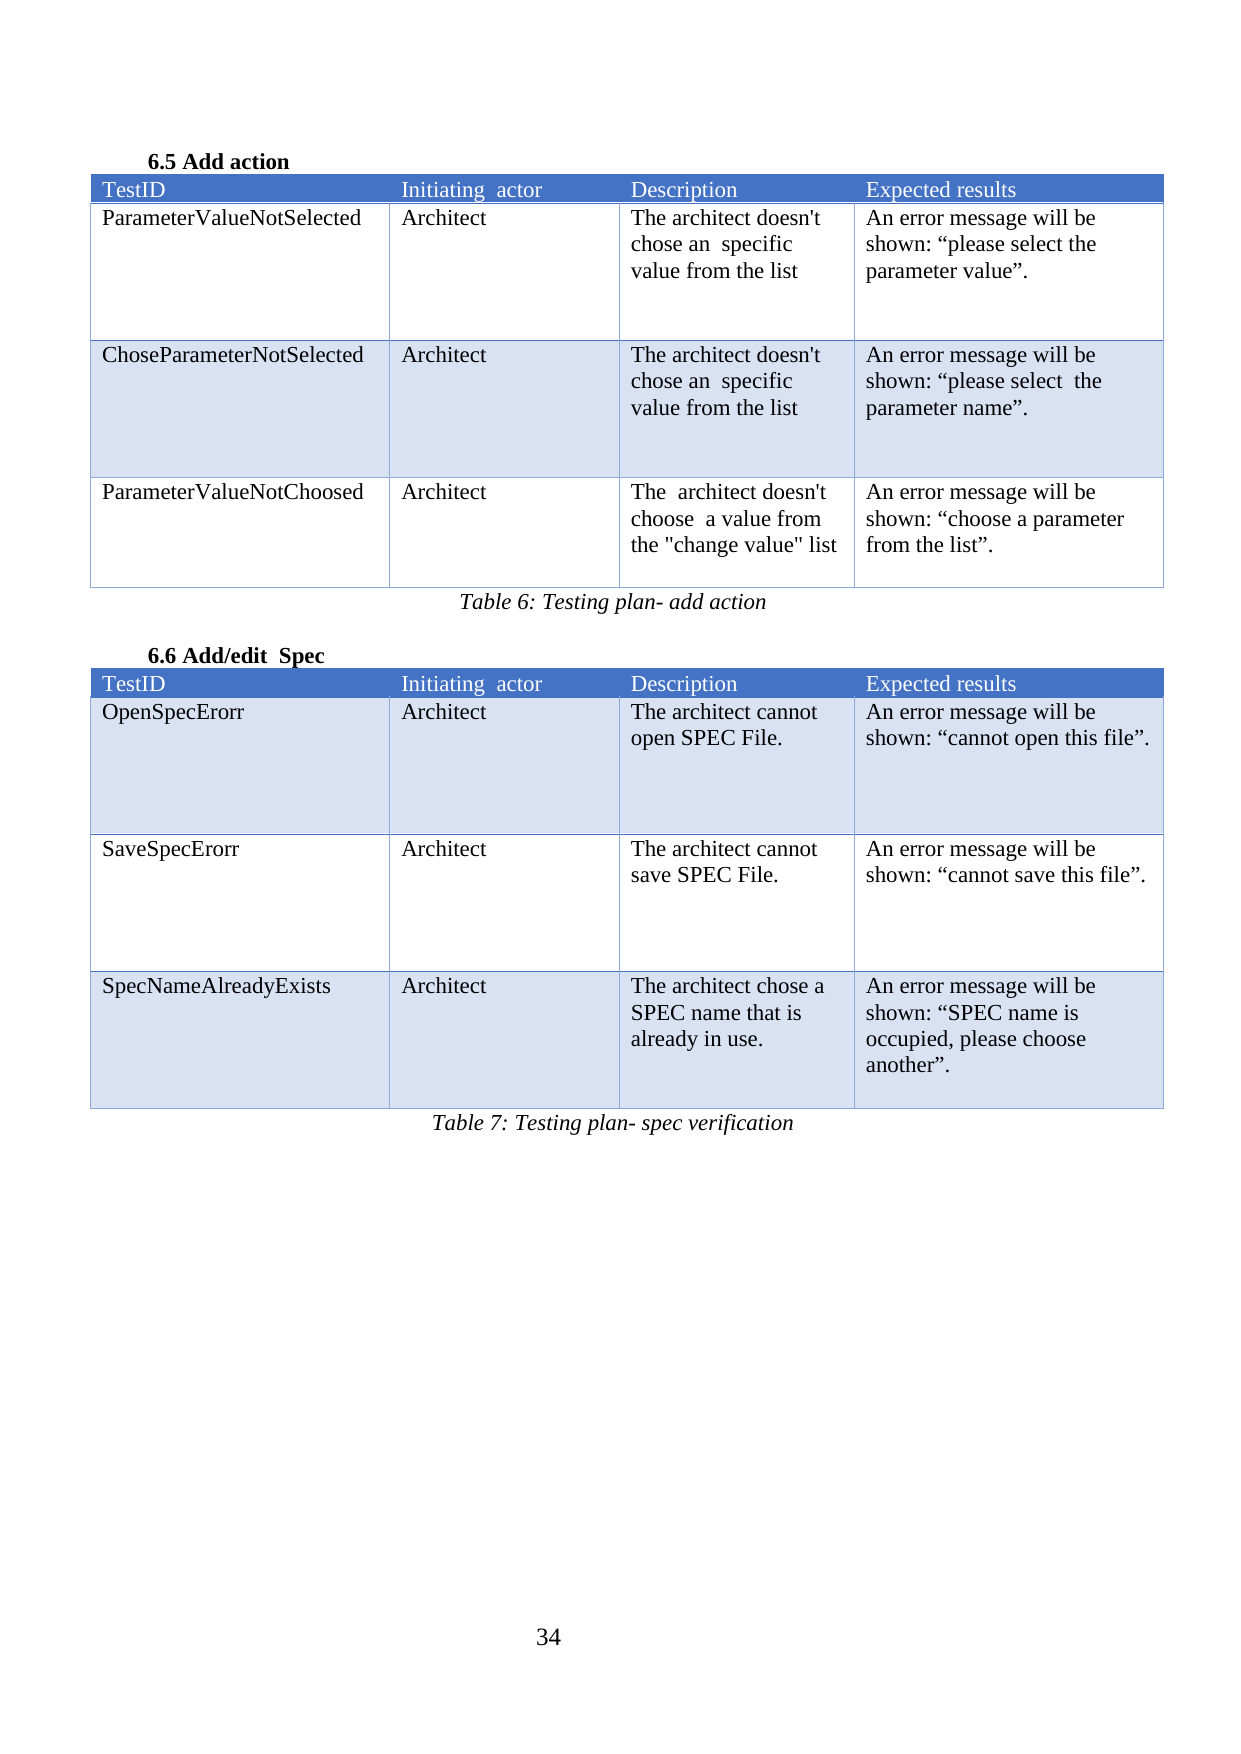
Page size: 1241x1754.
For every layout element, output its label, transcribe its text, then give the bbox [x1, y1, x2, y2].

table_cell SpecNameAlreadyExists [91, 972, 389, 1108]
table_header Description [619, 175, 854, 202]
table_cell The architect doesn't chose an specific value from the list [620, 341, 854, 477]
table_cell Architect [390, 204, 619, 339]
table_cell The architect doesn't choose a value from the "change value" list [620, 478, 854, 587]
table_cell ParameterValueNotChoosed [91, 478, 389, 587]
text 6.5 Add action [148, 148, 1092, 174]
text Table 6: Testing plan- add action [148, 588, 1080, 614]
table_cell Architect [390, 698, 619, 833]
table_header Description [619, 669, 854, 696]
table_cell Architect [390, 835, 619, 971]
table_header TestID [91, 669, 390, 696]
table_cell Architect [390, 478, 619, 587]
table_cell ParameterValueNotSelected [91, 204, 389, 339]
table_cell OpenSpecErorr [91, 698, 389, 833]
table_cell An error message will be shown: “please select the parameter value”. [855, 204, 1163, 339]
table_cell The architect cannot open SPEC File. [620, 698, 854, 833]
table_cell An error message will be shown: “cannot open this file”. [855, 698, 1163, 833]
table_header Initiating actor [390, 175, 619, 202]
table_cell The architect chose a SPEC name that is already in use. [620, 972, 854, 1108]
table_cell ChoseParameterNotSelected [91, 341, 389, 477]
table_cell An error message will be shown: “choose a parameter from the list”. [855, 478, 1163, 587]
table_header Expected results [854, 175, 1163, 202]
table_cell SaveSpecErorr [91, 835, 389, 971]
table_cell An error message will be shown: “cannot save this file”. [855, 835, 1163, 971]
table_cell The architect doesn't chose an specific value from the list [620, 204, 854, 339]
table_cell Architect [390, 341, 619, 477]
table_header Initiating actor [390, 669, 619, 696]
table_cell An error message will be shown: “SPEC name is occupied, please choose another”. [855, 972, 1163, 1108]
text 6.6 Add/edit Spec [148, 642, 1092, 668]
table_cell An error message will be shown: “please select the parameter name”. [855, 341, 1163, 477]
table_header Expected results [854, 669, 1163, 696]
table_cell Architect [390, 972, 619, 1108]
table_cell The architect cannot save SPEC File. [620, 835, 854, 971]
text Table 7: Testing plan- spec verification [148, 1109, 1080, 1135]
table_header TestID [91, 175, 390, 202]
